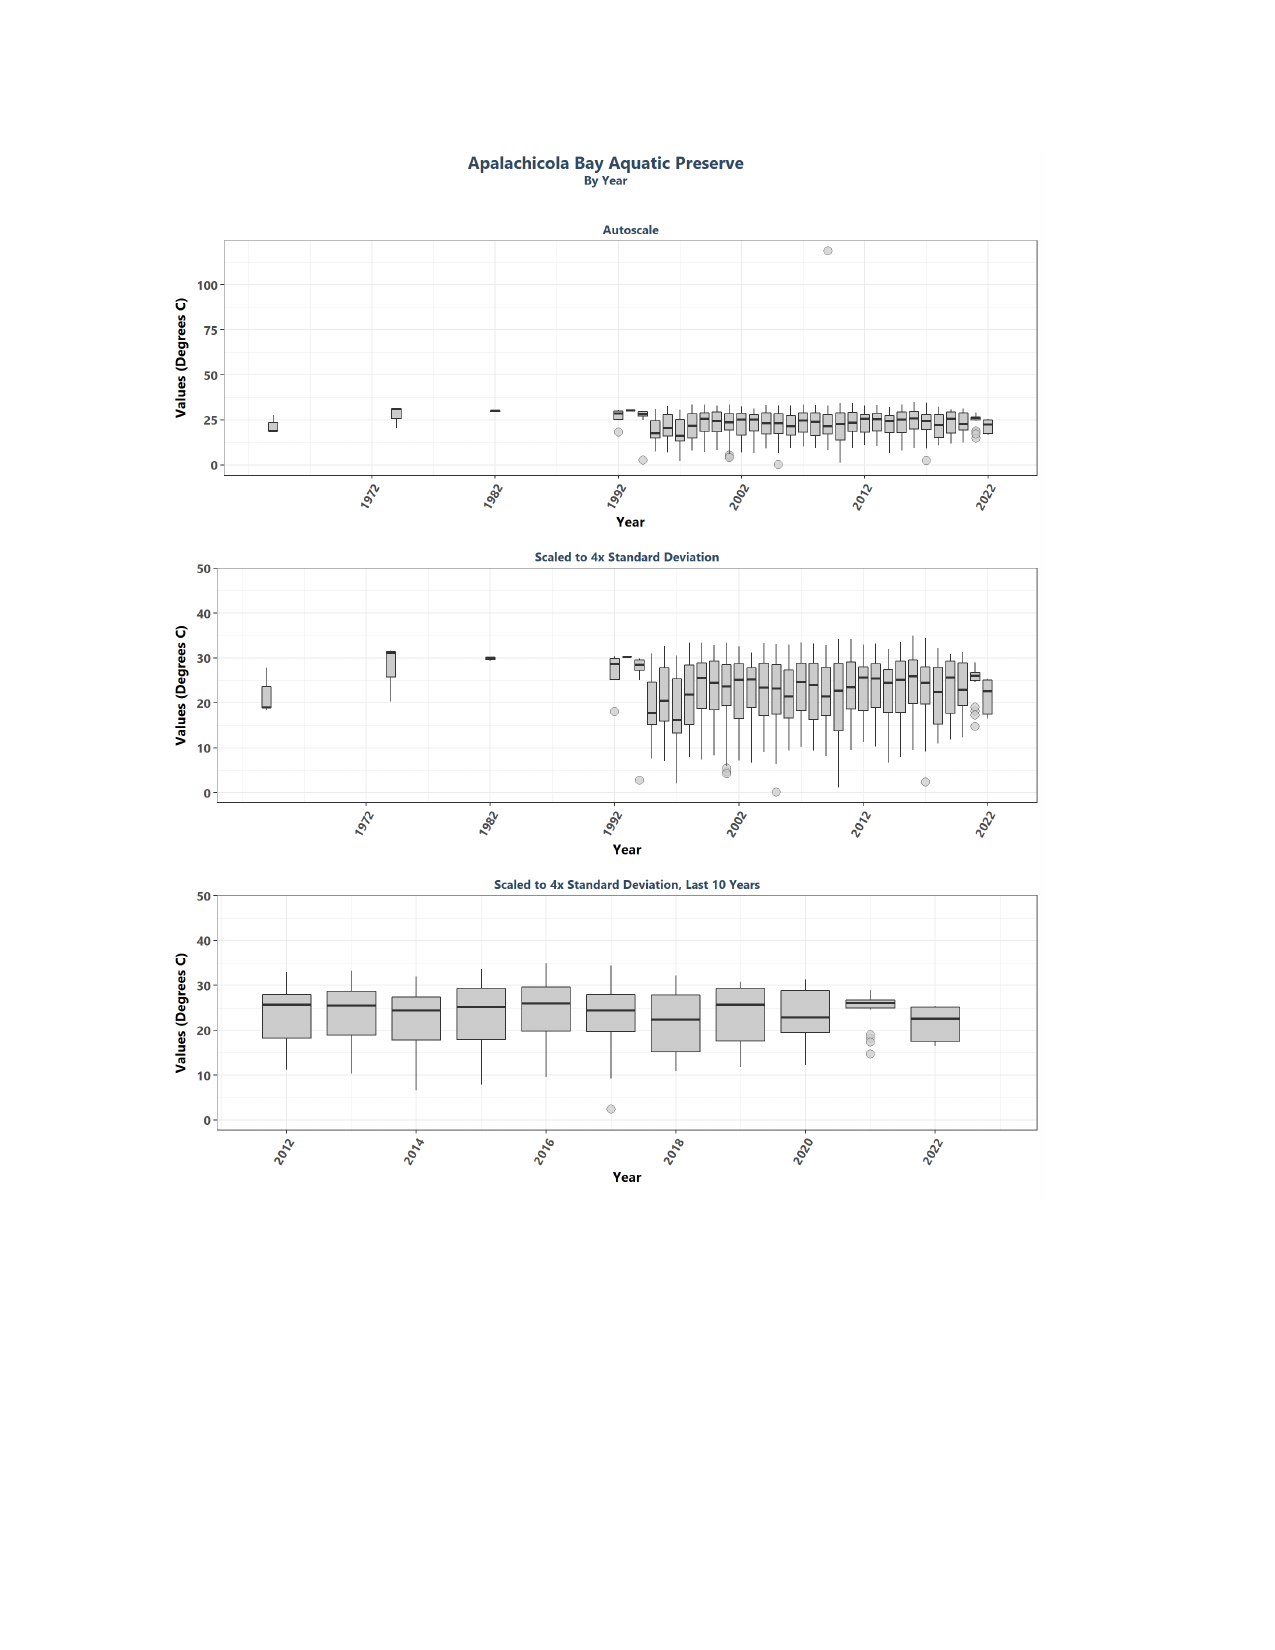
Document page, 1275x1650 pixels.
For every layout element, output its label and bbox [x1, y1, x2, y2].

picture [168, 150, 1044, 1200]
